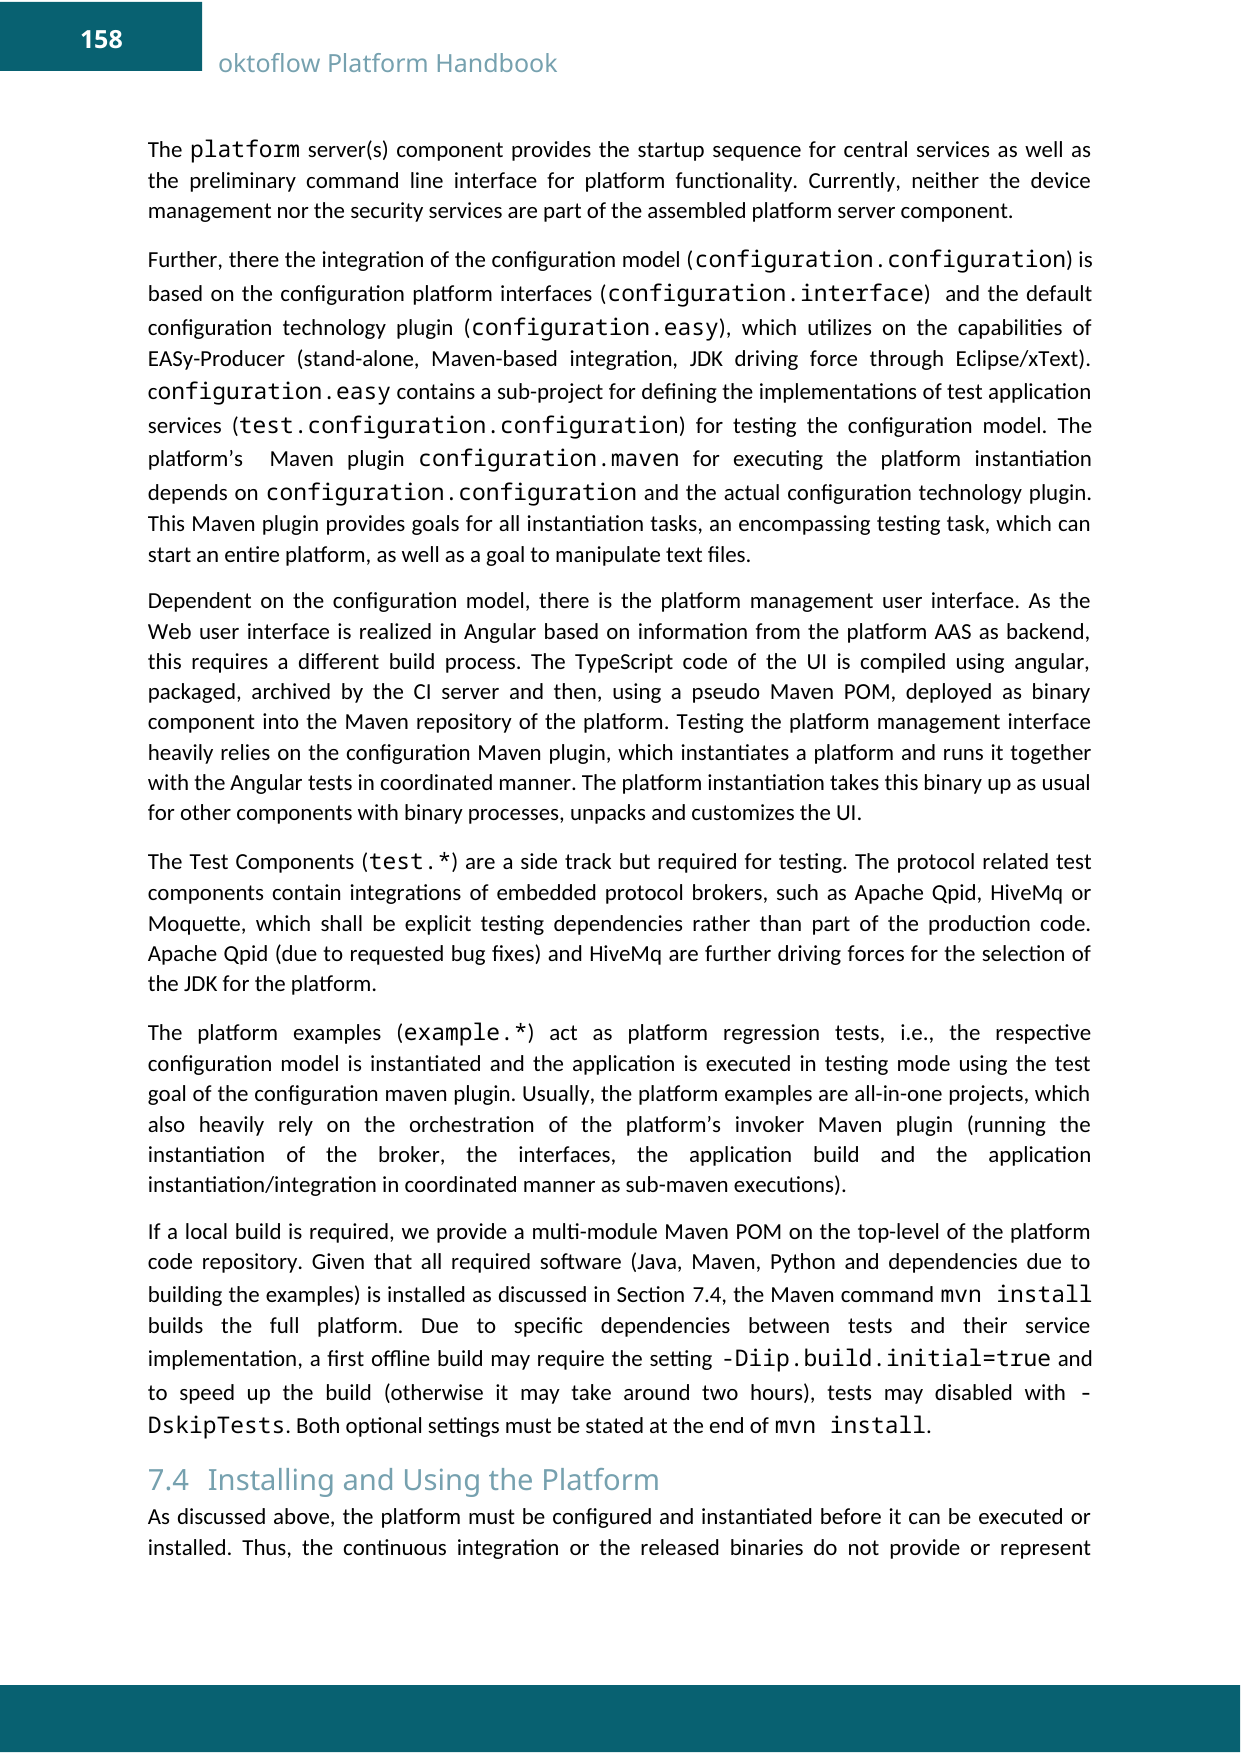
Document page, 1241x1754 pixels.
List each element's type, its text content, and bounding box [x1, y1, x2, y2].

text If a local build is required, we provide a multi-module Maven POM on the top-level of the platform code repository. Given that all required software (Java, Maven, Python and dependencies due to building the examples) is installed as discussed in Section 7.4, the Maven command mvn install builds the full platform. Due to specific dependencies between tests and their service implementation, a first offline build may require the setting -Diip.build.initial=true and to speed up the build (otherwise it may take around two hours), tests may disabled with -DskipTests. Both optional settings must be stated at the end of mvn install. [148, 1217, 1093, 1441]
text Further, there the integration of the configuration model (configuration.configuration) is based on the configuration platform interfaces (configuration.interface) and the default configuration technology plugin (configuration.easy), which utilizes on the capabilities of EASy-Producer (stand-alone, Maven-based integration, JDK driving force through Eclipse/xText). configuration.easy contains a sub-project for defining the implementations of test application services (test.configuration.configuration) for testing the configuration model. The platform’s Maven plugin configuration.maven for executing the platform instantiation depends on configuration.configuration and the actual configuration technology plugin. This Maven plugin provides goals for all instantiation tasks, an encompassing testing task, which can start an entire platform, as well as a goal to manipulate text files. [148, 243, 1093, 568]
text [148, 1502, 1093, 1561]
subtitle Installing and Using the Platform [148, 1460, 1093, 1499]
text The Test Components (test.*) are a side track but required for testing. The protocol related test components contain integrations of embedded protocol brokers, such as Apache Qpid, HiveMq or Moquette, which shall be explicit testing dependencies rather than part of the production code. Apache Qpid (due to requested bug fixes) and HiveMq are further driving forces for the selection of the JDK for the platform. [148, 845, 1093, 997]
text The platform server(s) component provides the startup sequence for central services as well as the preliminary command line interface for platform functionality. Currently, neither the device management nor the security services are part of the assembled platform server component. [148, 133, 1093, 224]
text The platform examples (example.*) act as platform regression tests, i.e., the respective configuration model is instantiated and the application is executed in testing mode using the test goal of the configuration maven plugin. Usually, the platform examples are all-in-one projects, which also heavily rely on the orchestration of the platform’s invoker Maven plugin (running the instantiation of the broker, the interfaces, the application build and the application instantiation/integration in coordinated manner as sub-maven executions). [148, 1016, 1093, 1198]
text Dependent on the configuration model, there is the platform management user interface. As the Web user interface is realized in Angular based on information from the platform AAS as backend, this requires a different build process. The TypeScript code of the UI is compiled using angular, packaged, archived by the CI server and then, using a pseudo Maven POM, deployed as binary component into the Maven repository of the platform. Testing the platform management interface heavily relies on the configuration Maven plugin, which instantiates a platform and runs it together with the Angular tests in coordinated manner. The platform instantiation takes this binary up as usual for other components with binary processes, unpacks and customizes the UI. [148, 587, 1093, 826]
